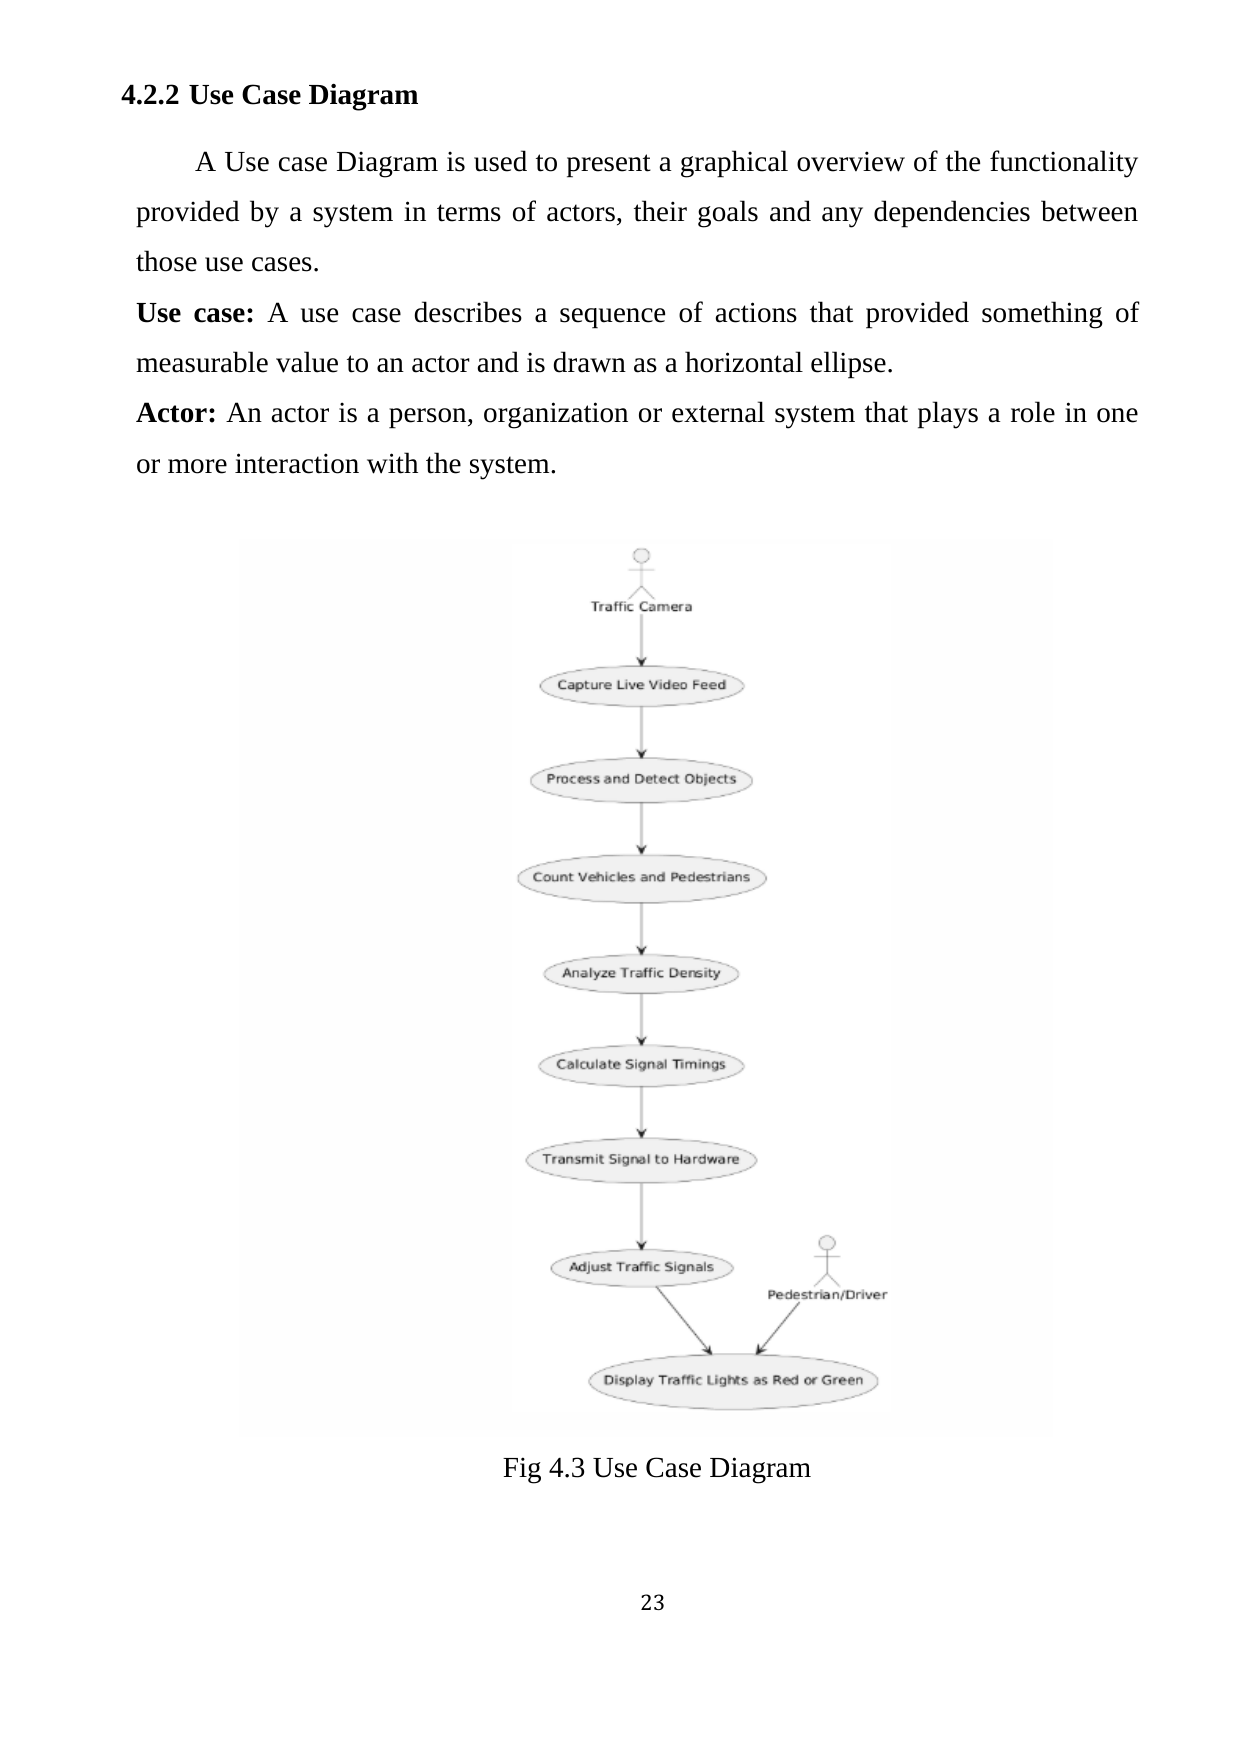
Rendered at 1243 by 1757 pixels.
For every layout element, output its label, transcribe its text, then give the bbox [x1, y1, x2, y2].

picture [239, 539, 1054, 1437]
text Actor: An actor is a person, organization or external system that plays a role in one or more interaction with the system. [136, 396, 1140, 479]
text Fig 4.3 Use Case Diagram [254, 1450, 1060, 1484]
subtitle Use Case Diagram [121, 77, 1140, 110]
text Use case: A use case describes a sequence of actions that provided something of measurable value to an actor and is drawn as a horizontal ellipse. [136, 295, 1140, 379]
text A Use case Diagram is used to present a graphical overview of the functionality provided by a system in terms of actors, their goals and any dependencies between those use cases. [136, 144, 1140, 278]
